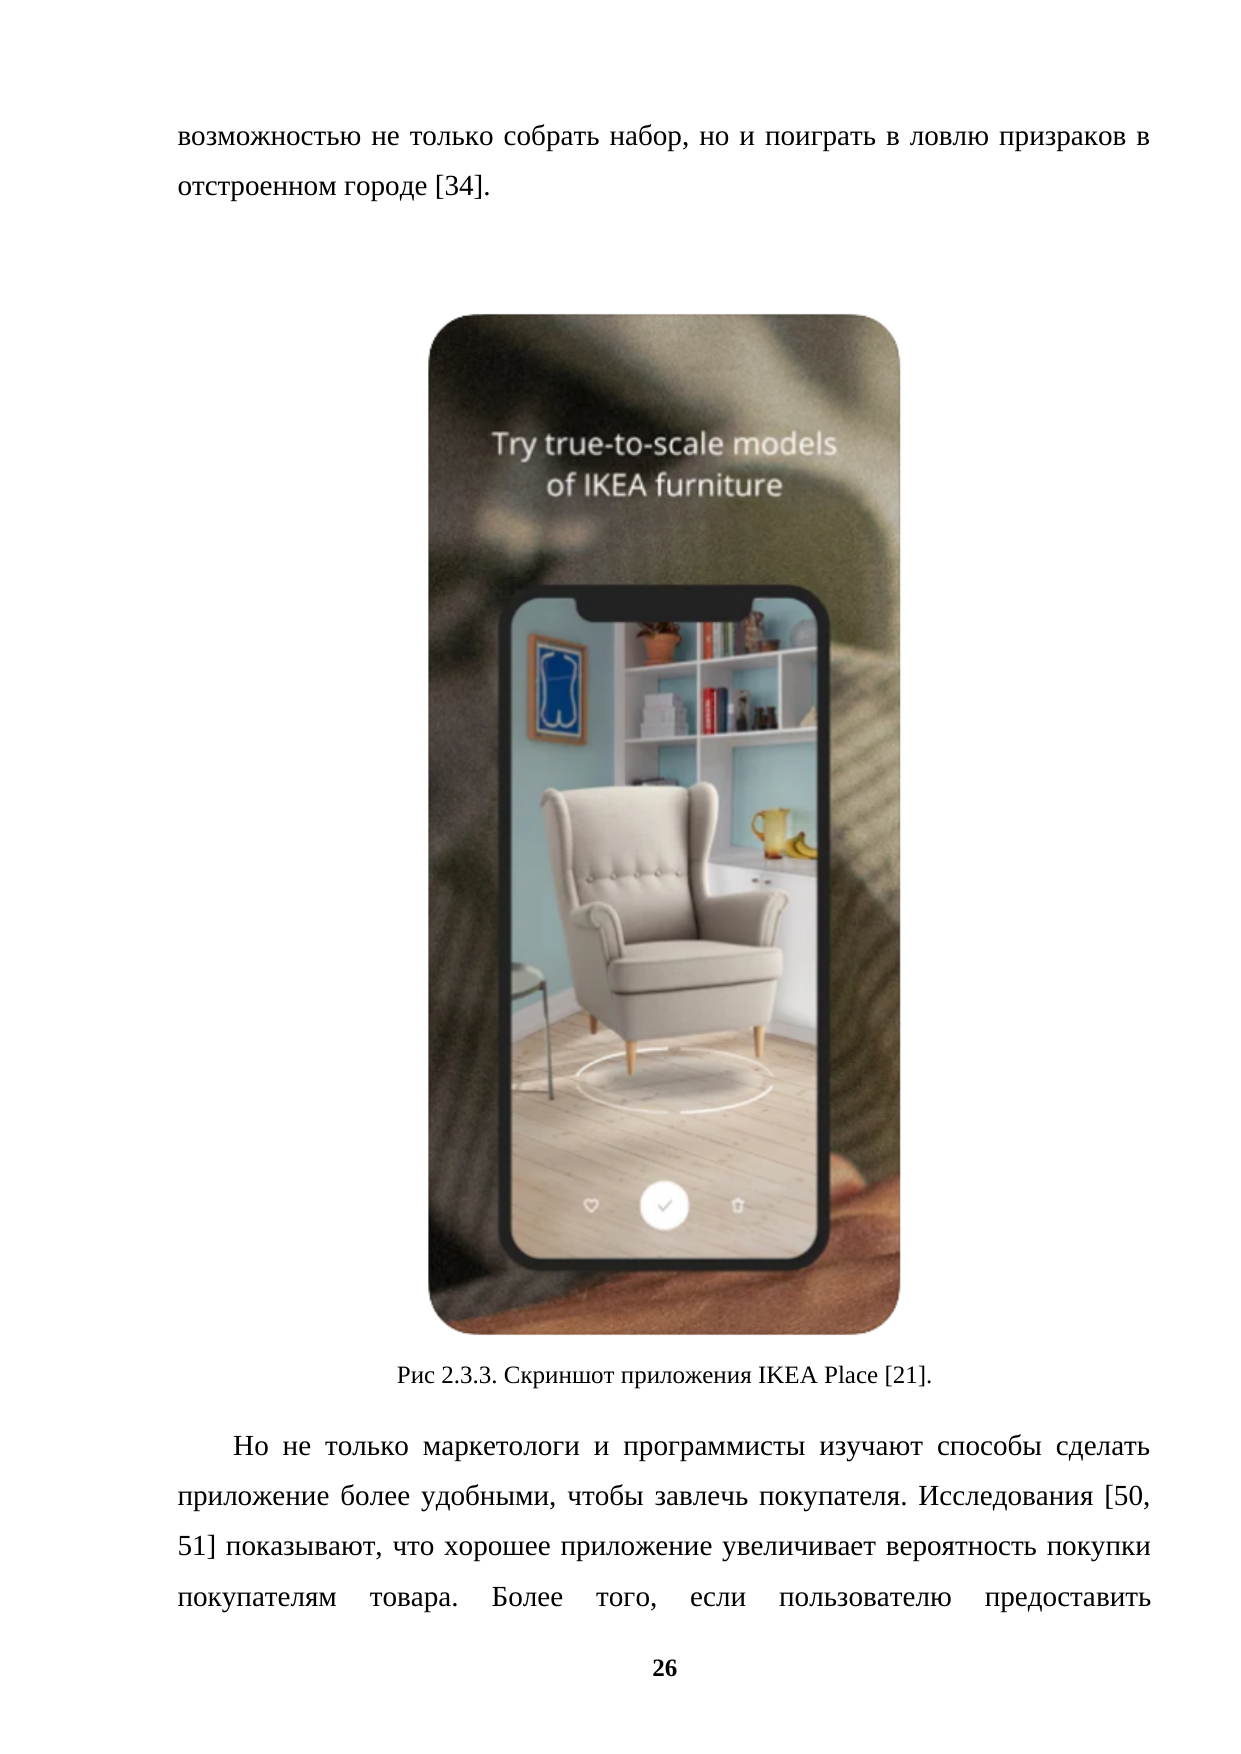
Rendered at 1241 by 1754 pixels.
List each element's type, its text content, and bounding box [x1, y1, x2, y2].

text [177, 1428, 1152, 1612]
picture [413, 302, 916, 1346]
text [177, 118, 1152, 202]
text Рис 2.3.3. Скриншот приложения IKEA Place [21]. [177, 1360, 1152, 1388]
